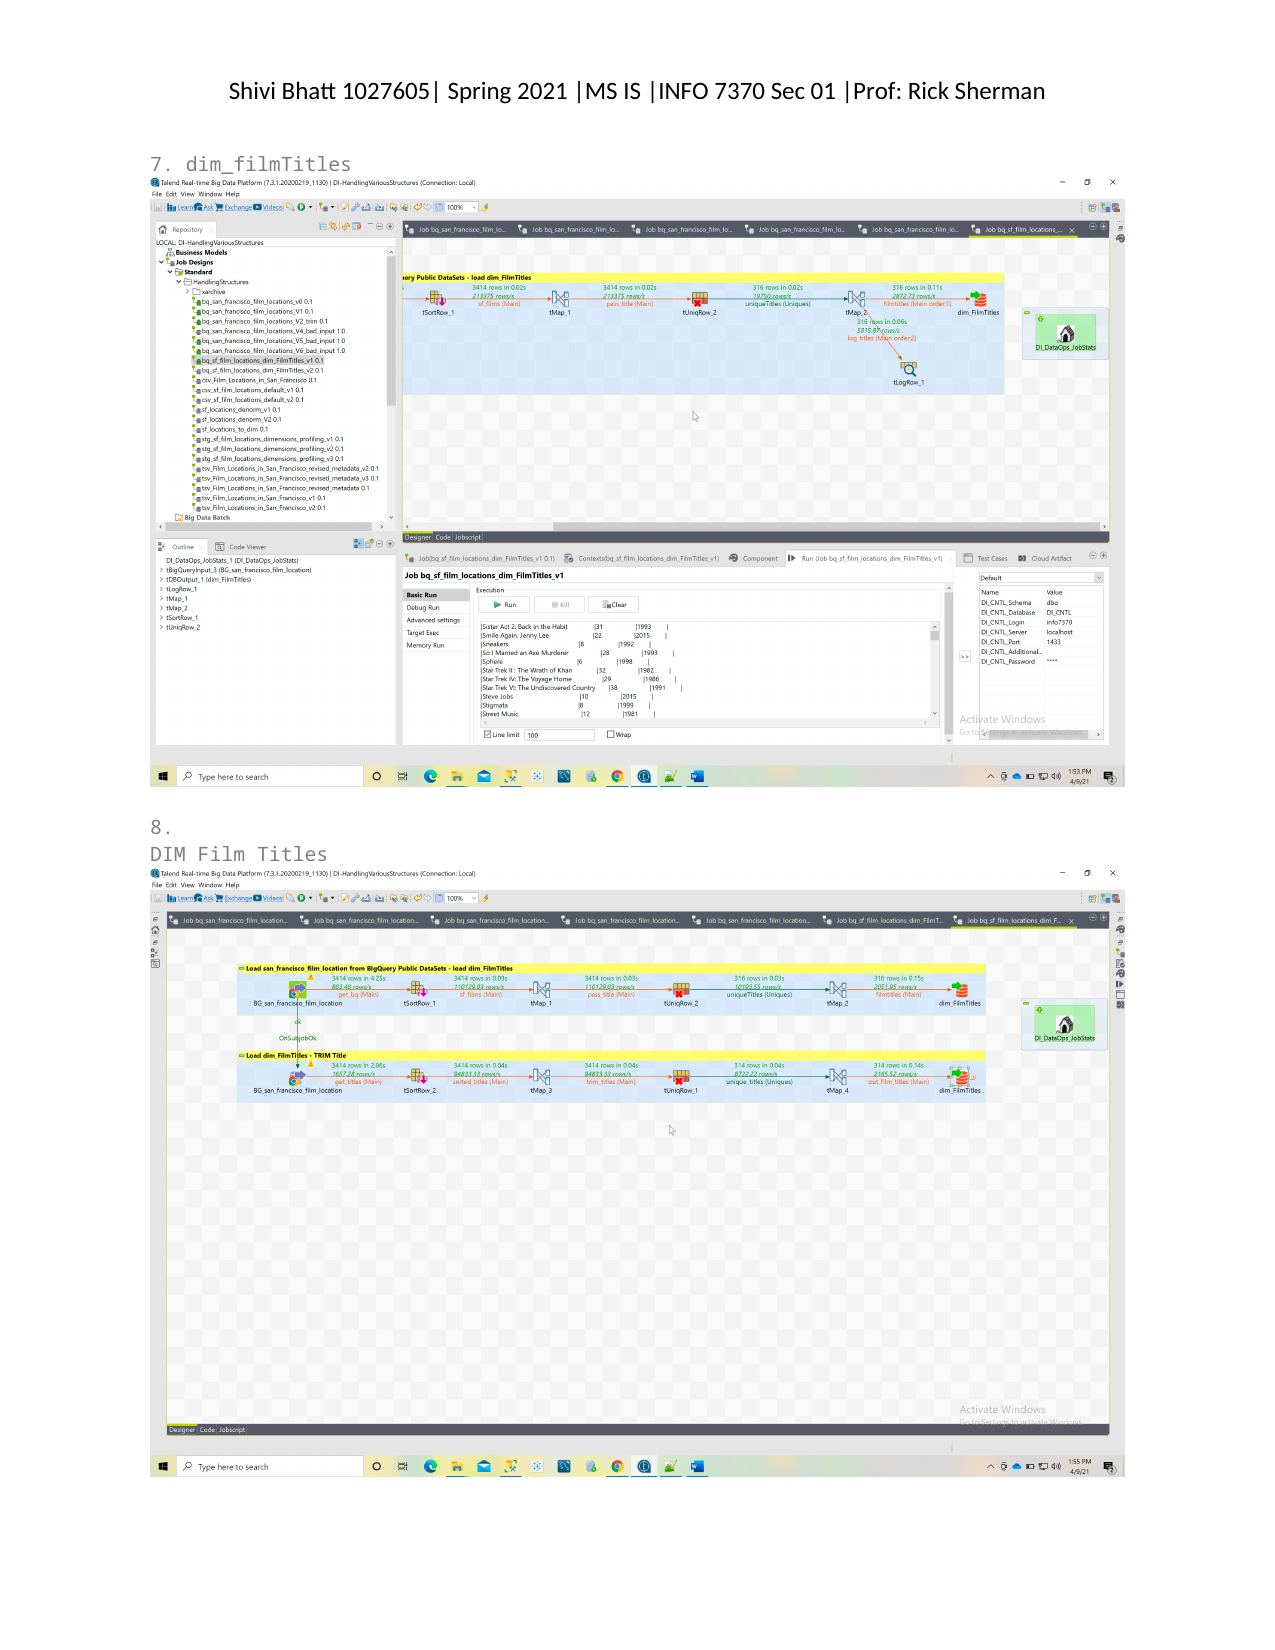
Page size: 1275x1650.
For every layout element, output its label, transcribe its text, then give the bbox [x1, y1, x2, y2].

picture [150, 177, 1125, 787]
text 7. dim_filmTitles [150, 150, 1125, 177]
text DIM Film Titles [150, 840, 1125, 867]
text 8. [150, 813, 1125, 840]
picture [150, 867, 1125, 1477]
